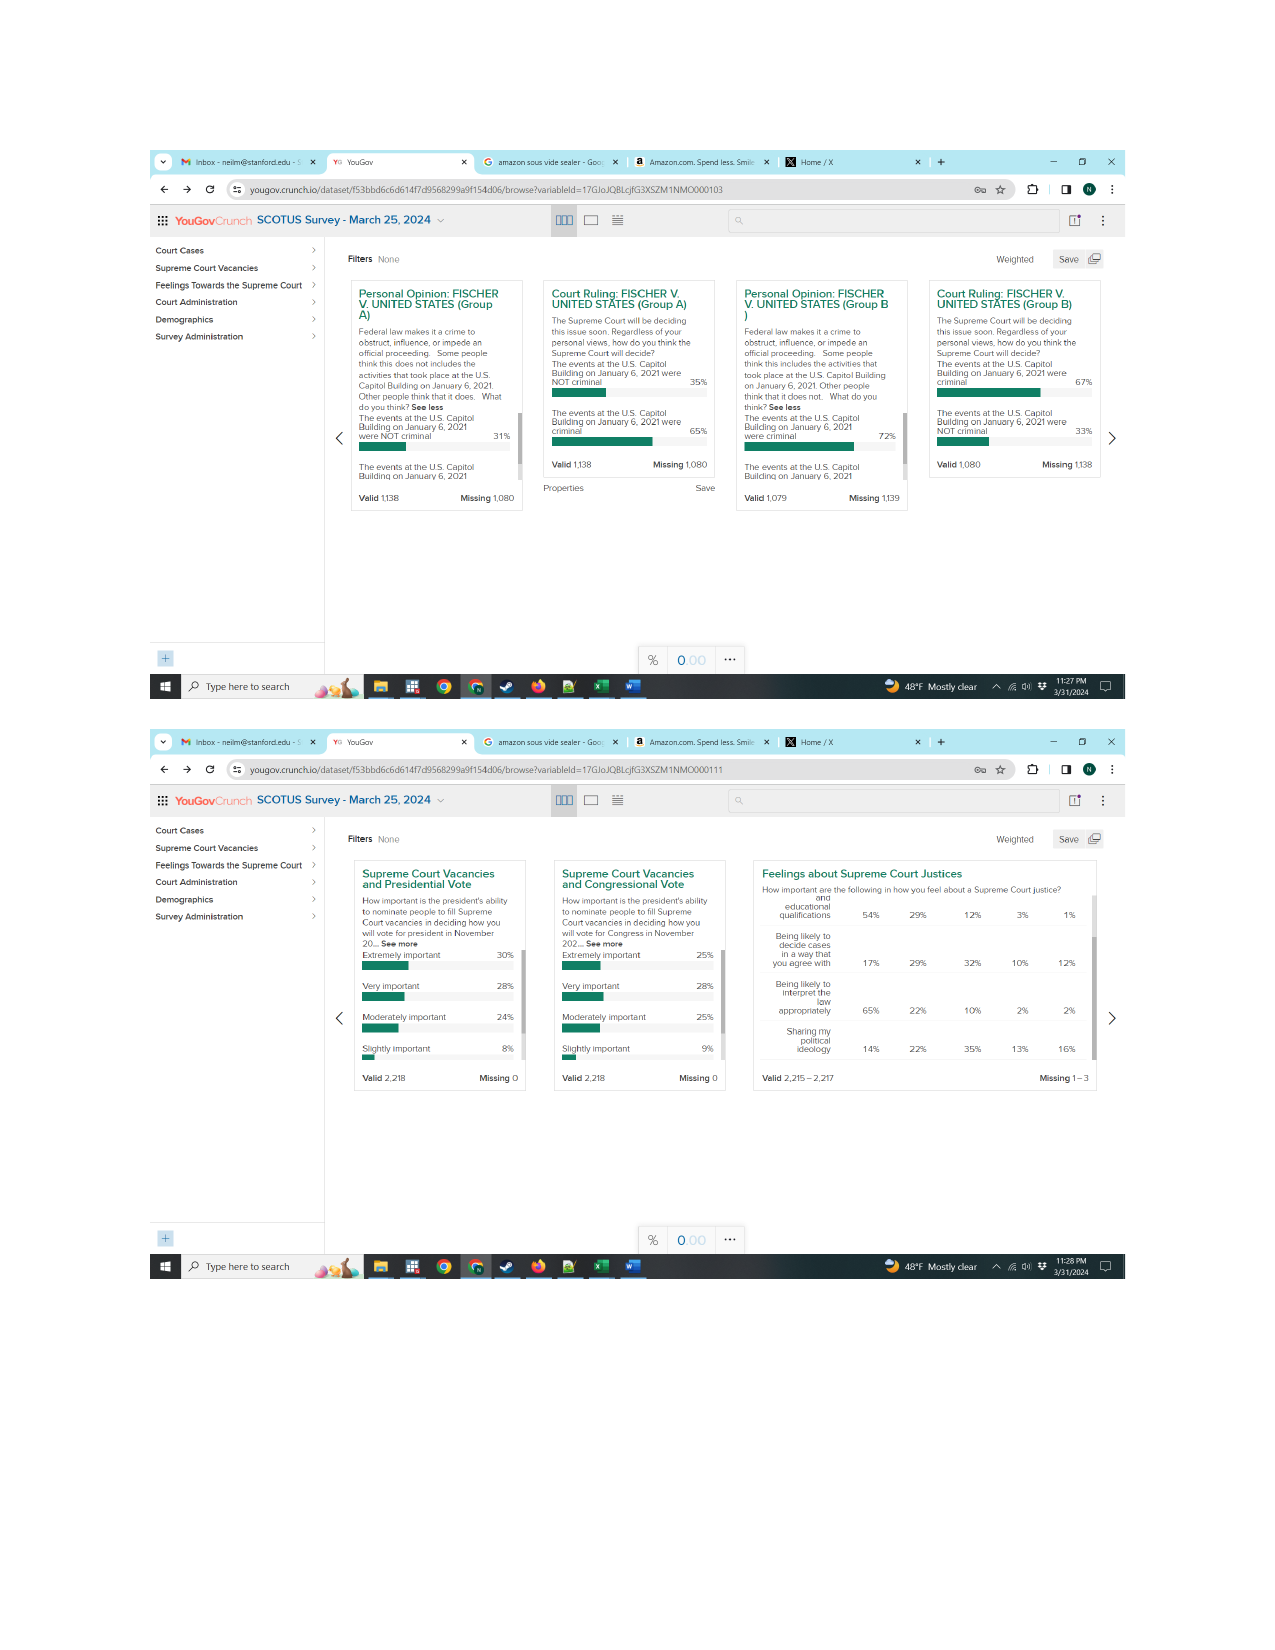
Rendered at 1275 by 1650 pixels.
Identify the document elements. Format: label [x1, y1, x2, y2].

picture [150, 729, 1125, 1279]
picture [150, 150, 1125, 699]
